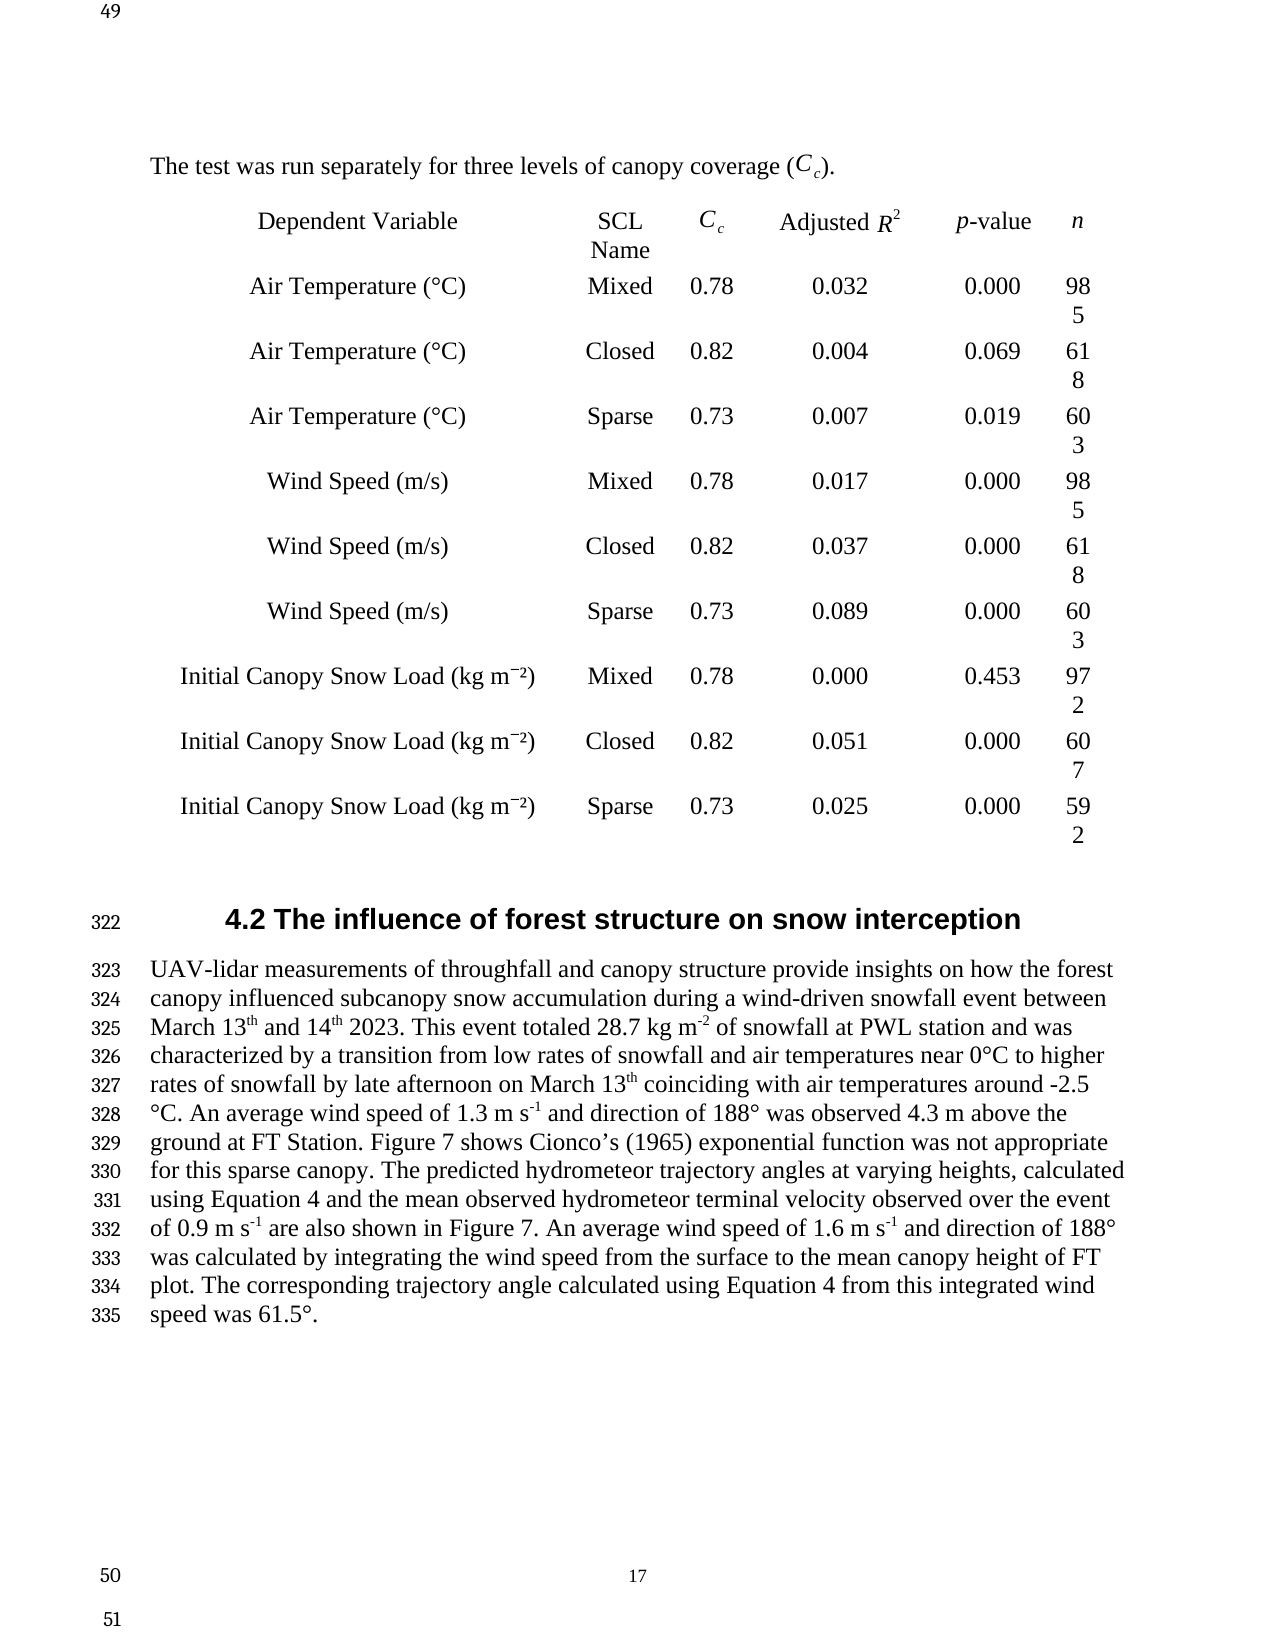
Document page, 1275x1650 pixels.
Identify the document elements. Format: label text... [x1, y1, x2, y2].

subtitle 4.2 The influence of forest structure on snow interception [150, 902, 1125, 935]
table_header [139, 150, 1114, 881]
text UAV-lidar measurements of throughfall and canopy structure provide insights on how the forest canopy influenced subcanopy snow accumulation during a wind-driven snowfall event between March 13th and 14th 2023. This event totaled 28.7 kg m-2 of snowfall at PWL station and was characterized by a transition from low rates of snowfall and air temperatures near 0°C to higher rates of snowfall by late afternoon on March 13th coinciding with air temperatures around -2.5 °C. An average wind speed of 1.3 m s-1 and direction of 188° was observed 4.3 m above the ground at FT Station. Figure 7 shows Cionco’s (1965) exponential function was not appropriate for this sparse canopy. The predicted hydrometeor trajectory angles at varying heights, calculated using Equation 4 and the mean observed hydrometeor terminal velocity observed over the event of 0.9 m s-1 are also shown in Figure 7. An average wind speed of 1.6 m s-1 and direction of 188° was calculated by integrating the wind speed from the surface to the mean canopy height of FT plot. The corresponding trajectory angle calculated using Equation 4 from this integrated wind speed was 61.5°. [150, 954, 1125, 1328]
